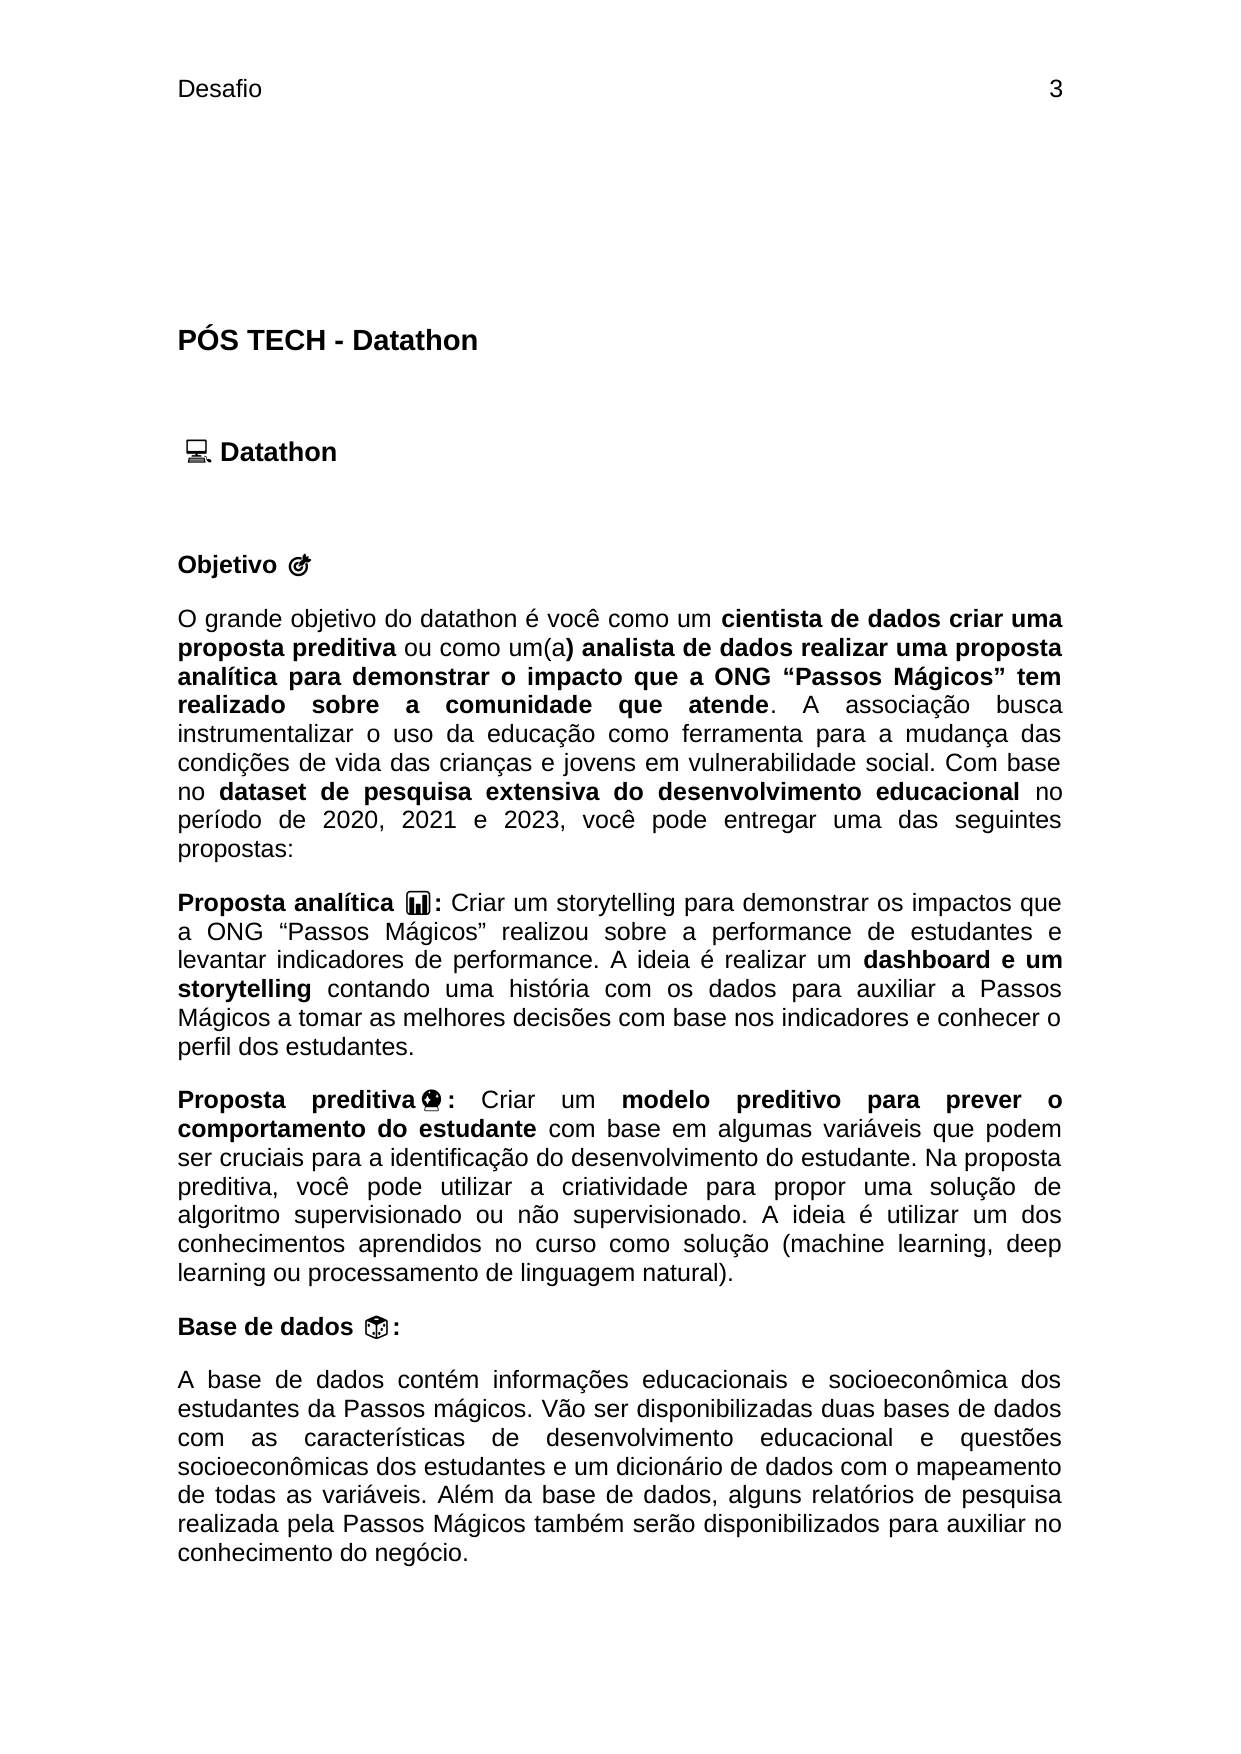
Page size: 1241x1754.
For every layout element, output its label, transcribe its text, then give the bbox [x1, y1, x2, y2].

text A base de dados contém informações educacionais e socioeconômica dos estudantes da Passos mágicos. Vão ser disponibilizadas duas bases de dados com as características de desenvolvimento educacional e questões socioeconômicas dos estudantes e um dicionário de dados com o mapeamento de todas as variáveis. Além da base de dados, alguns relatórios de pesquisa realizada pela Passos Mágicos também serão disponibilizados para auxiliar no conhecimento do negócio. [177, 1365, 1063, 1566]
text Objetivo 🎯 [177, 550, 1063, 579]
text PÓS TECH - Datathon [177, 323, 1063, 357]
text O grande objetivo do datathon é você como um cientista de dados criar uma proposta preditiva ou como um(a) analista de dados realizar uma proposta analítica para demonstrar o impacto que a ONG “Passos Mágicos” tem realizado sobre a comunidade que atende. A associação busca instrumentalizar o uso da educação como ferramenta para a mudança das condições de vida das crianças e jovens em vulnerabilidade social. Com base no dataset de pesquisa extensiva do desenvolvimento educacional no período de 2020, 2021 e 2023, você pode entregar uma das seguintes propostas: [177, 604, 1063, 863]
text 💻 Datathon [177, 436, 1063, 468]
text Proposta preditiva🔮: Criar um modelo preditivo para prever o comportamento do estudante com base em algumas variáveis que podem ser cruciais para a identificação do desenvolvimento do estudante. Na proposta preditiva, você pode utilizar a criatividade para propor uma solução de algoritmo supervisionado ou não supervisionado. A ideia é utilizar um dos conhecimentos aprendidos no curso como solução (machine learning, deep learning ou processamento de linguagem natural). [177, 1085, 1063, 1286]
text Proposta analítica 📊: Criar um storytelling para demonstrar os impactos que a ONG “Passos Mágicos” realizou sobre a performance de estudantes e levantar indicadores de performance. A ideia é realizar um dashboard e um storytelling contando uma história com os dados para auxiliar a Passos Mágicos a tomar as melhores decisões com base nos indicadores e conhecer o perfil dos estudantes. [177, 888, 1063, 1060]
text Base de dados 🎲: [177, 1311, 1063, 1340]
